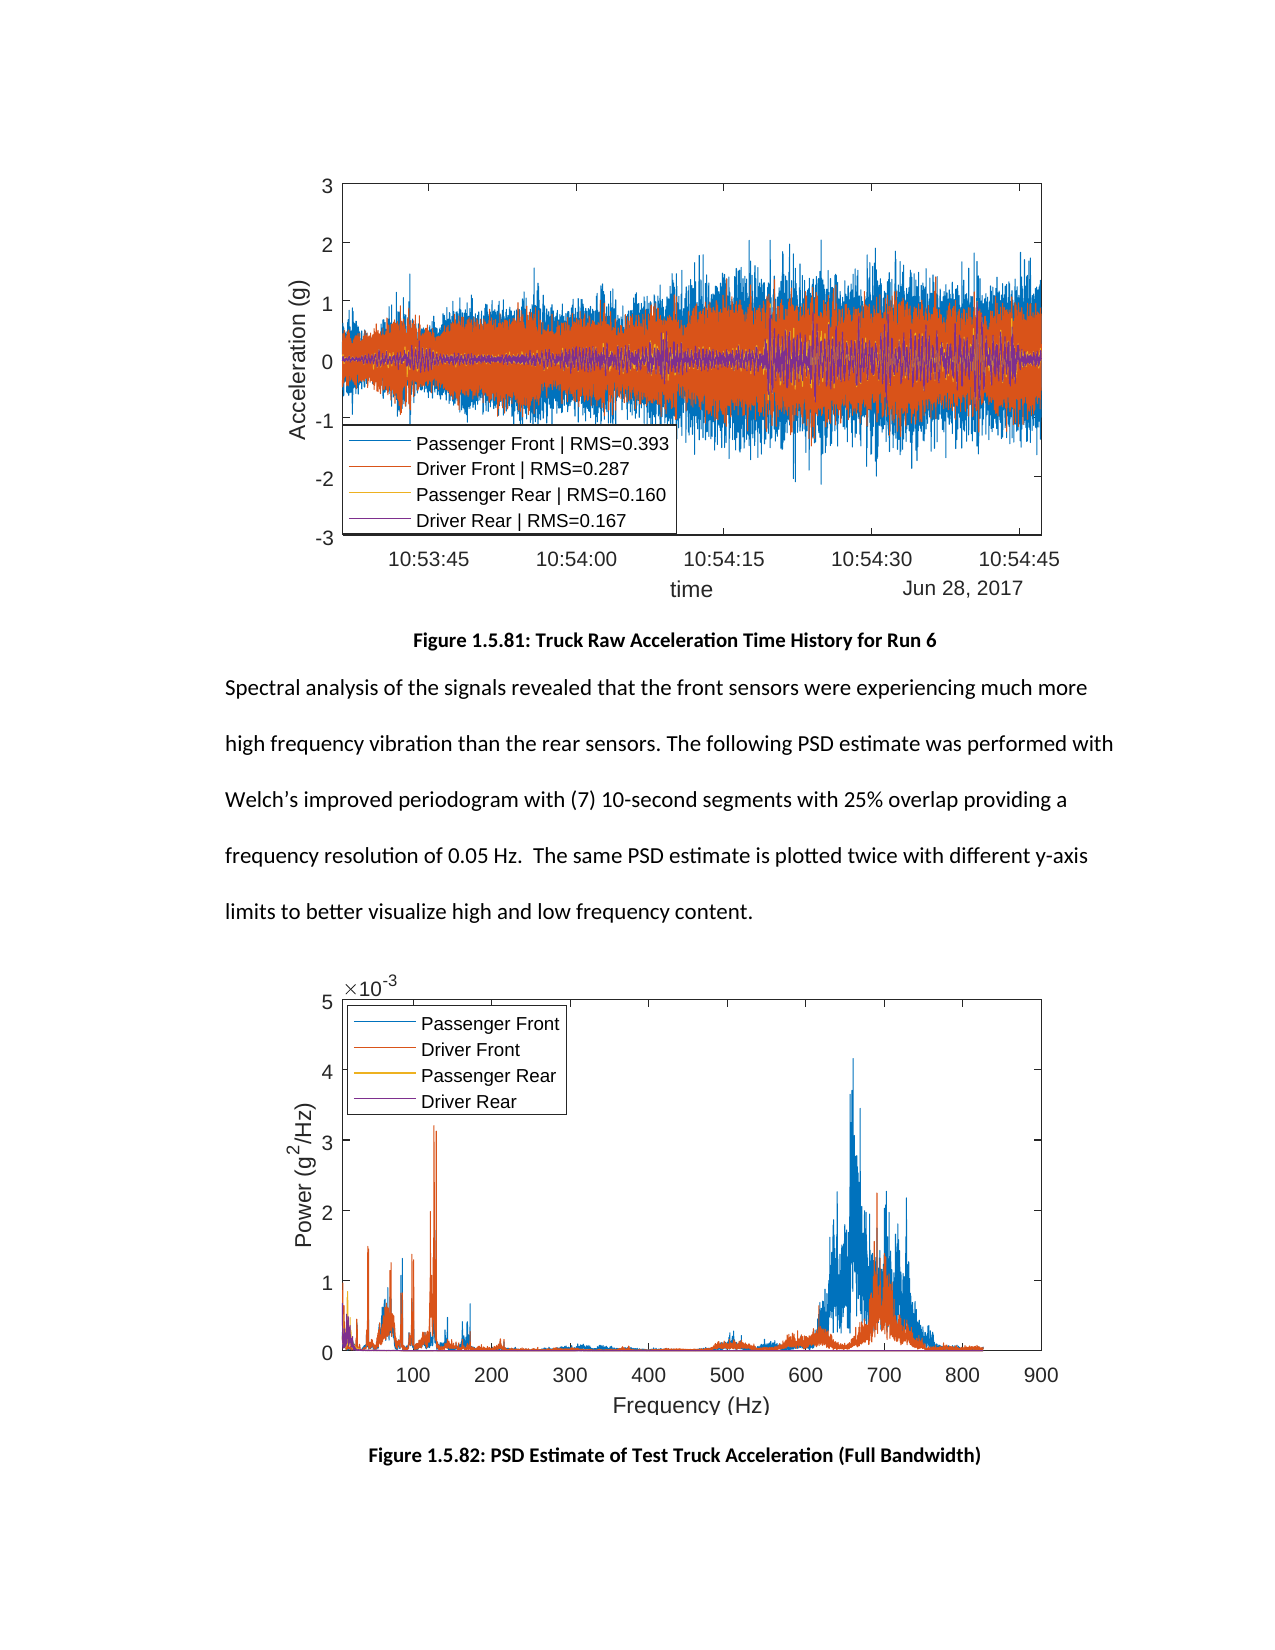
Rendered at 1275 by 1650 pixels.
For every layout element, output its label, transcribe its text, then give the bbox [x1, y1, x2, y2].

text Spectral analysis of the signals revealed that the front sensors were experiencing much more high frequency vibration than the rear sensors. The following PSD estimate was performed with Welch’s improved periodogram with (7) 10-second segments with 25% overlap providing a frequency resolution of 0.05 Hz. The same PSD estimate is plotted twice with different y-axis limits to better visualize high and low frequency content. [225, 673, 1125, 925]
